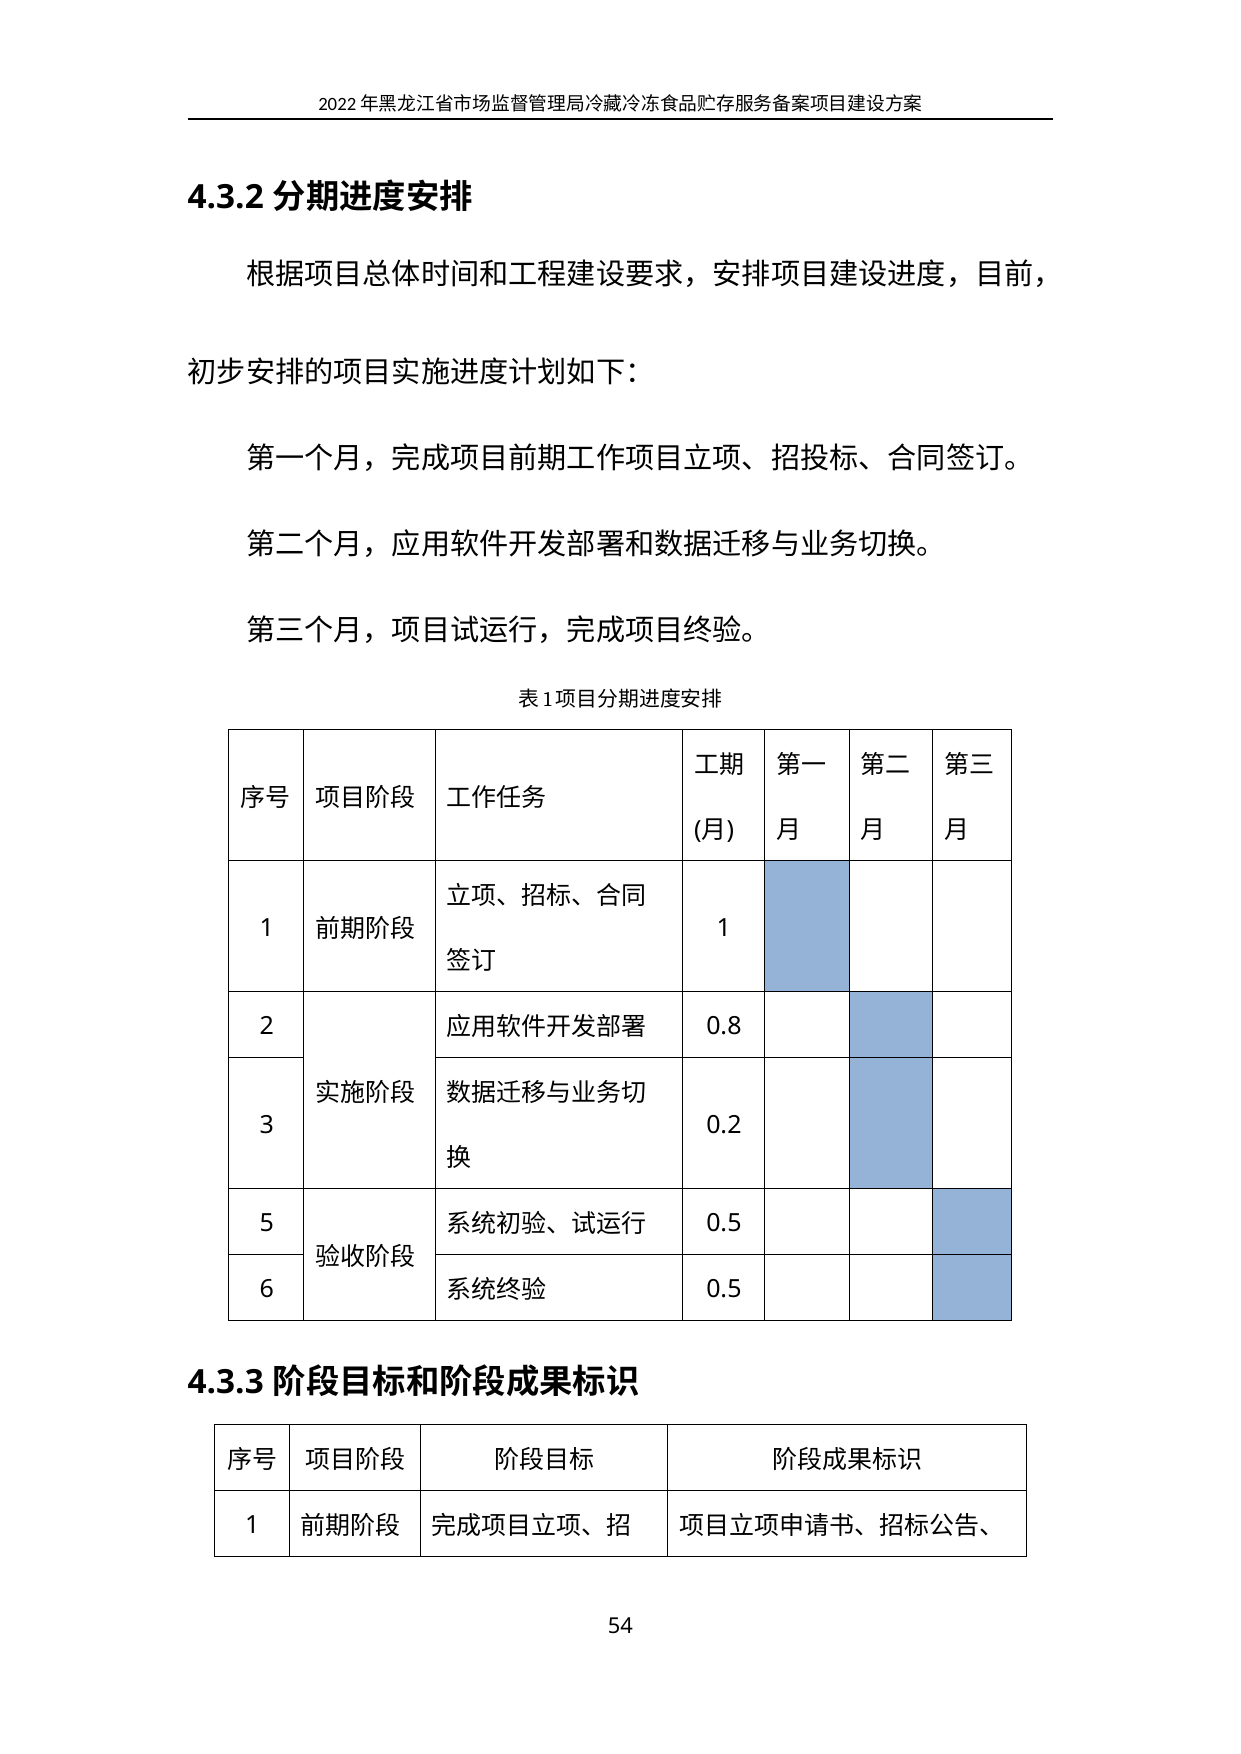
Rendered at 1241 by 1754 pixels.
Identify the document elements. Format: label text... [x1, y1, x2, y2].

table_cell 数据迁移与业务切换 [436, 1058, 682, 1188]
table_header 阶段目标 [421, 1425, 667, 1490]
table_header 阶段成果标识 [668, 1425, 1026, 1490]
table_cell 立项、招标、合同签订 [436, 861, 682, 991]
text 根据项目总体时间和工程建设要求，安排项目建设进度，目前，初步安排的项目实施进度计划如下： [187, 239, 1053, 402]
table_cell [765, 1255, 849, 1320]
table_cell 完成项目立项、招标、合同签订 [421, 1491, 667, 1556]
table_header 第二月 [850, 730, 932, 860]
table_cell [765, 1189, 849, 1254]
table_cell [850, 1255, 932, 1320]
table_cell 3 [229, 1058, 303, 1188]
table_cell 1 [229, 861, 303, 991]
table_cell [933, 1189, 1011, 1254]
text 第一个月，完成项目前期工作项目立项、招投标、合同签订。 [187, 423, 1053, 488]
table_cell 0.5 [683, 1255, 764, 1320]
table_cell 前期阶段 [304, 861, 435, 991]
table_cell [933, 1058, 1011, 1188]
table_cell [850, 861, 932, 991]
table_cell 实施阶段 [304, 992, 435, 1188]
text 第三个月，项目试运行，完成项目终验。 [187, 595, 1053, 660]
subtitle 阶段目标和阶段成果标识 [187, 1346, 1053, 1411]
table_cell 5 [229, 1189, 303, 1254]
table_cell 0.2 [683, 1058, 764, 1188]
table_header 第三月 [933, 730, 1011, 860]
table_header 项目阶段 [290, 1425, 420, 1490]
table_cell [765, 861, 849, 991]
table_cell [933, 1255, 1011, 1320]
table_cell [765, 1058, 849, 1188]
table_cell 2 [229, 992, 303, 1057]
table_cell 项目立项申请书、招标公告、合同书。 [668, 1491, 1026, 1556]
table_cell [850, 992, 932, 1057]
table_cell 6 [229, 1255, 303, 1320]
table_cell [850, 1189, 932, 1254]
table_cell 1 [683, 861, 764, 991]
table_cell 验收阶段 [304, 1189, 435, 1320]
table_cell 0.5 [683, 1189, 764, 1254]
text 表 1 项目分期进度安排 [187, 682, 1053, 714]
table_header 第一月 [765, 730, 849, 860]
table_cell 应用软件开发部署 [436, 992, 682, 1057]
table_cell [765, 992, 849, 1057]
table_cell 1 [215, 1491, 289, 1556]
table_cell 前期阶段 [290, 1491, 420, 1556]
table_header 序号 [215, 1425, 289, 1490]
subtitle 分期进度安排 [187, 162, 1053, 227]
table_cell 0.8 [683, 992, 764, 1057]
table_cell [850, 1058, 932, 1188]
table_header 序号 [229, 730, 303, 860]
table_header 项目阶段 [304, 730, 435, 860]
table_cell [933, 992, 1011, 1057]
table_cell 系统终验 [436, 1255, 682, 1320]
text 第二个月，应用软件开发部署和数据迁移与业务切换。 [187, 509, 1053, 574]
table_header 工作任务 [436, 730, 682, 860]
table_cell 系统初验、试运行 [436, 1189, 682, 1254]
table_cell [933, 861, 1011, 991]
table_header 工期(月) [683, 730, 764, 860]
